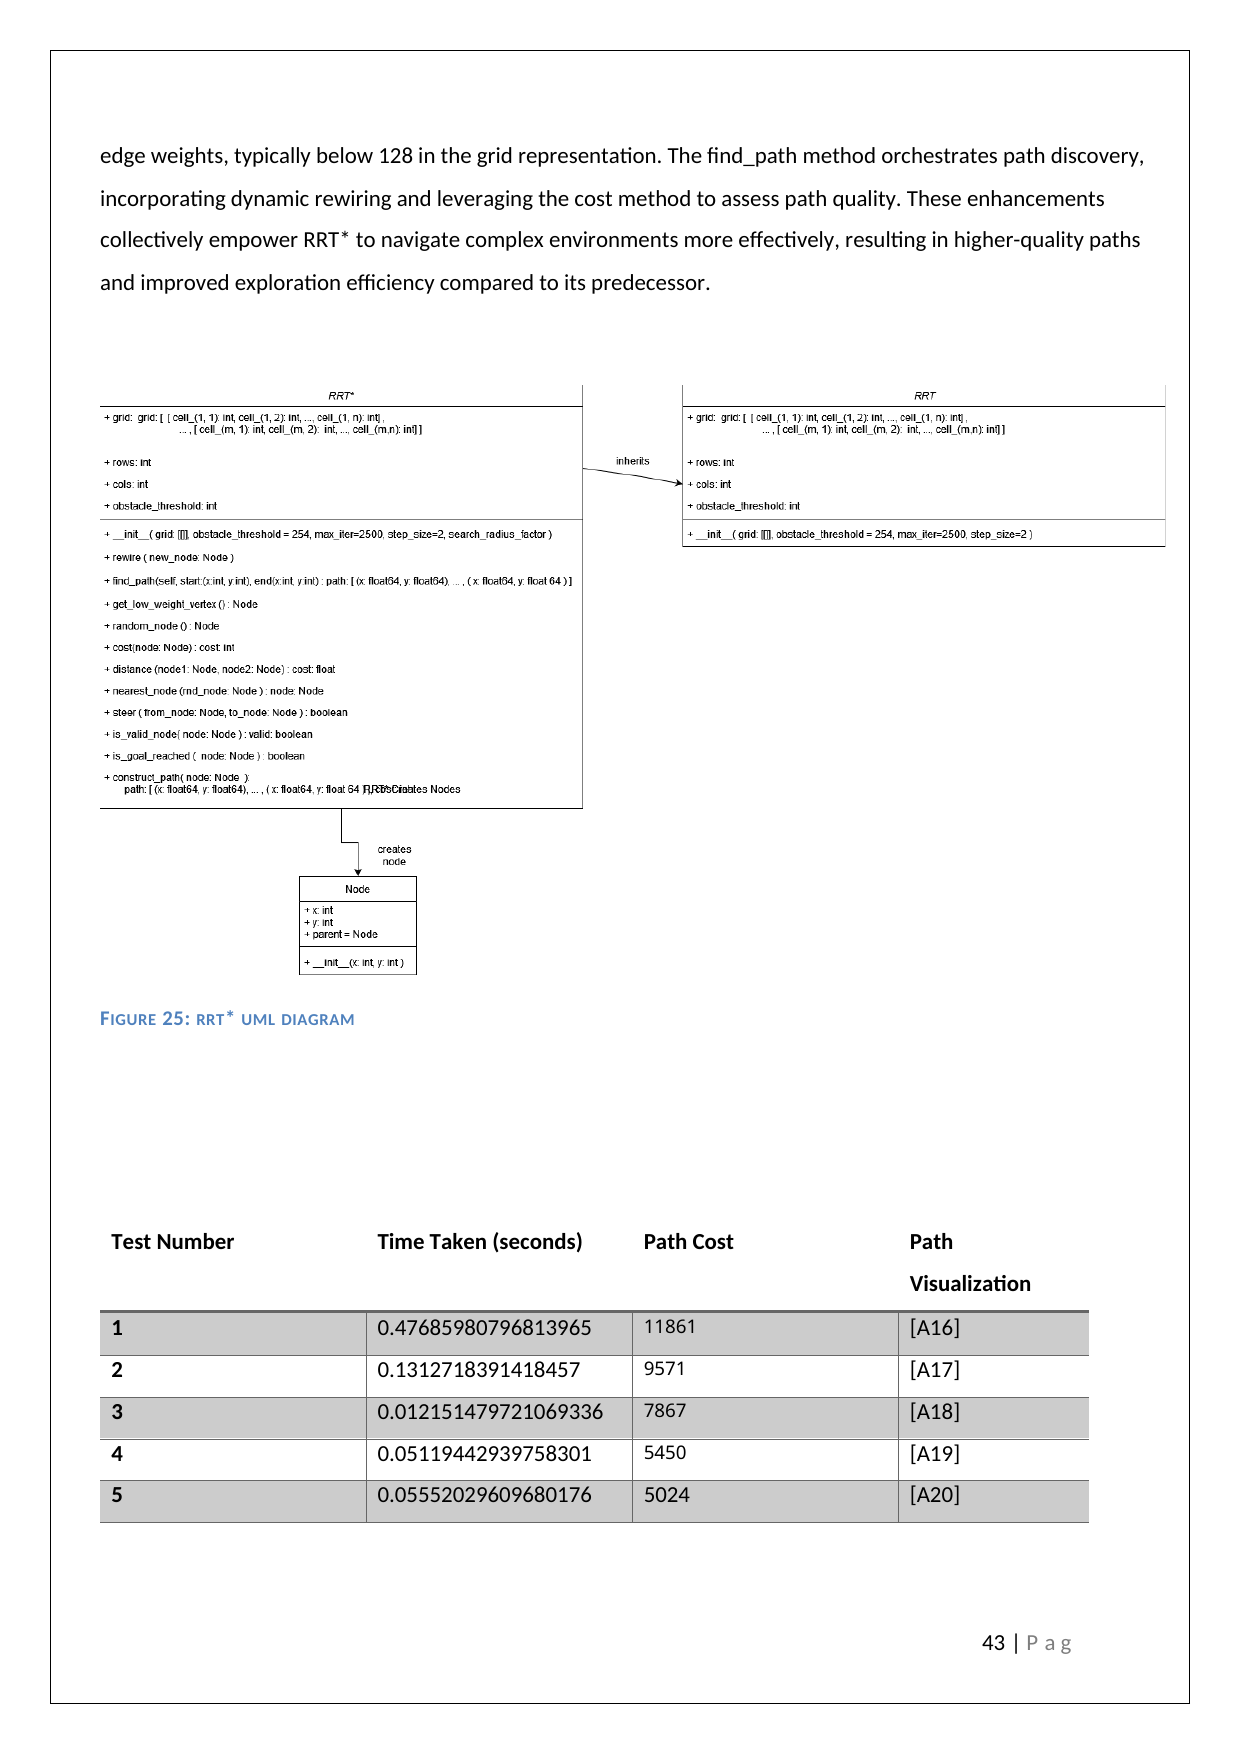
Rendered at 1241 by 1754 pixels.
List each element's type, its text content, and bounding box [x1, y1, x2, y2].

table_cell 0.05552029609680176 [367, 1481, 632, 1522]
table_cell 1 [100, 1313, 366, 1355]
table_header Time Taken (seconds) [366, 1227, 632, 1310]
table_cell 7867 [633, 1398, 898, 1438]
table_cell 4 [100, 1440, 366, 1480]
table_cell 5024 [633, 1481, 898, 1522]
table_cell [A18] [899, 1398, 1089, 1438]
table_header Test Number [100, 1227, 366, 1310]
table_cell 5450 [633, 1440, 898, 1480]
table_cell 0.1312718391418457 [367, 1356, 632, 1397]
text Figure 25: rrt* uml diagram [100, 1005, 1165, 1031]
table_header Path Cost [632, 1227, 898, 1310]
table_cell 9571 [633, 1356, 898, 1397]
table_cell [A20] [899, 1481, 1089, 1522]
table_cell 3 [100, 1398, 366, 1438]
table_cell [A17] [899, 1356, 1089, 1397]
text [100, 142, 1165, 296]
table_cell 5 [100, 1481, 366, 1522]
table_cell 2 [100, 1356, 366, 1397]
picture [100, 385, 1166, 975]
table_cell [A16] [899, 1313, 1089, 1355]
table_cell [A19] [899, 1440, 1089, 1480]
table_cell 0.012151479721069336 [367, 1398, 632, 1438]
table_cell 11861 [633, 1313, 898, 1355]
table_cell 0.05119442939758301 [367, 1440, 632, 1480]
table_cell 0.47685980796813965 [367, 1313, 632, 1355]
table_header Path Visualization [898, 1227, 1089, 1310]
